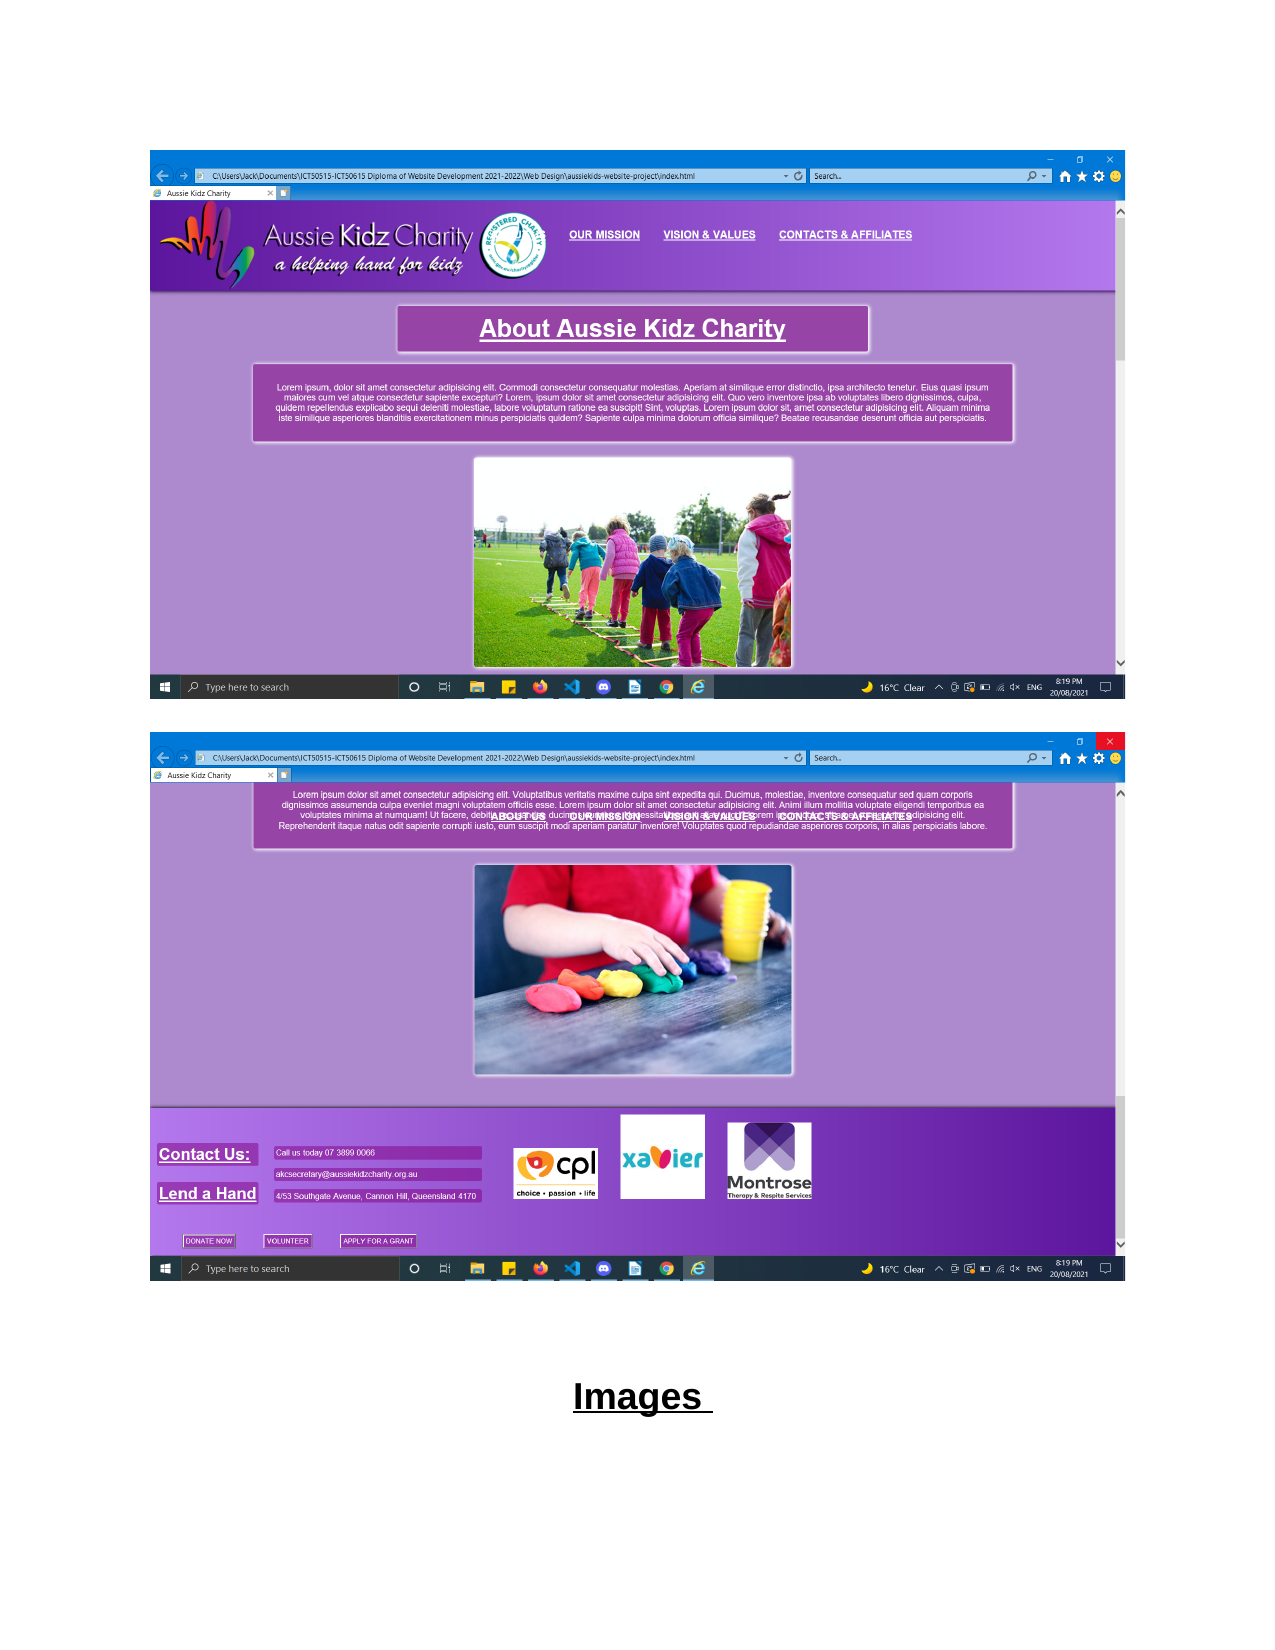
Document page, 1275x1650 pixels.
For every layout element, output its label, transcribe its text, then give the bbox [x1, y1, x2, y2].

subtitle Images [150, 1374, 1125, 1417]
picture [150, 732, 1125, 1281]
picture [150, 150, 1125, 699]
